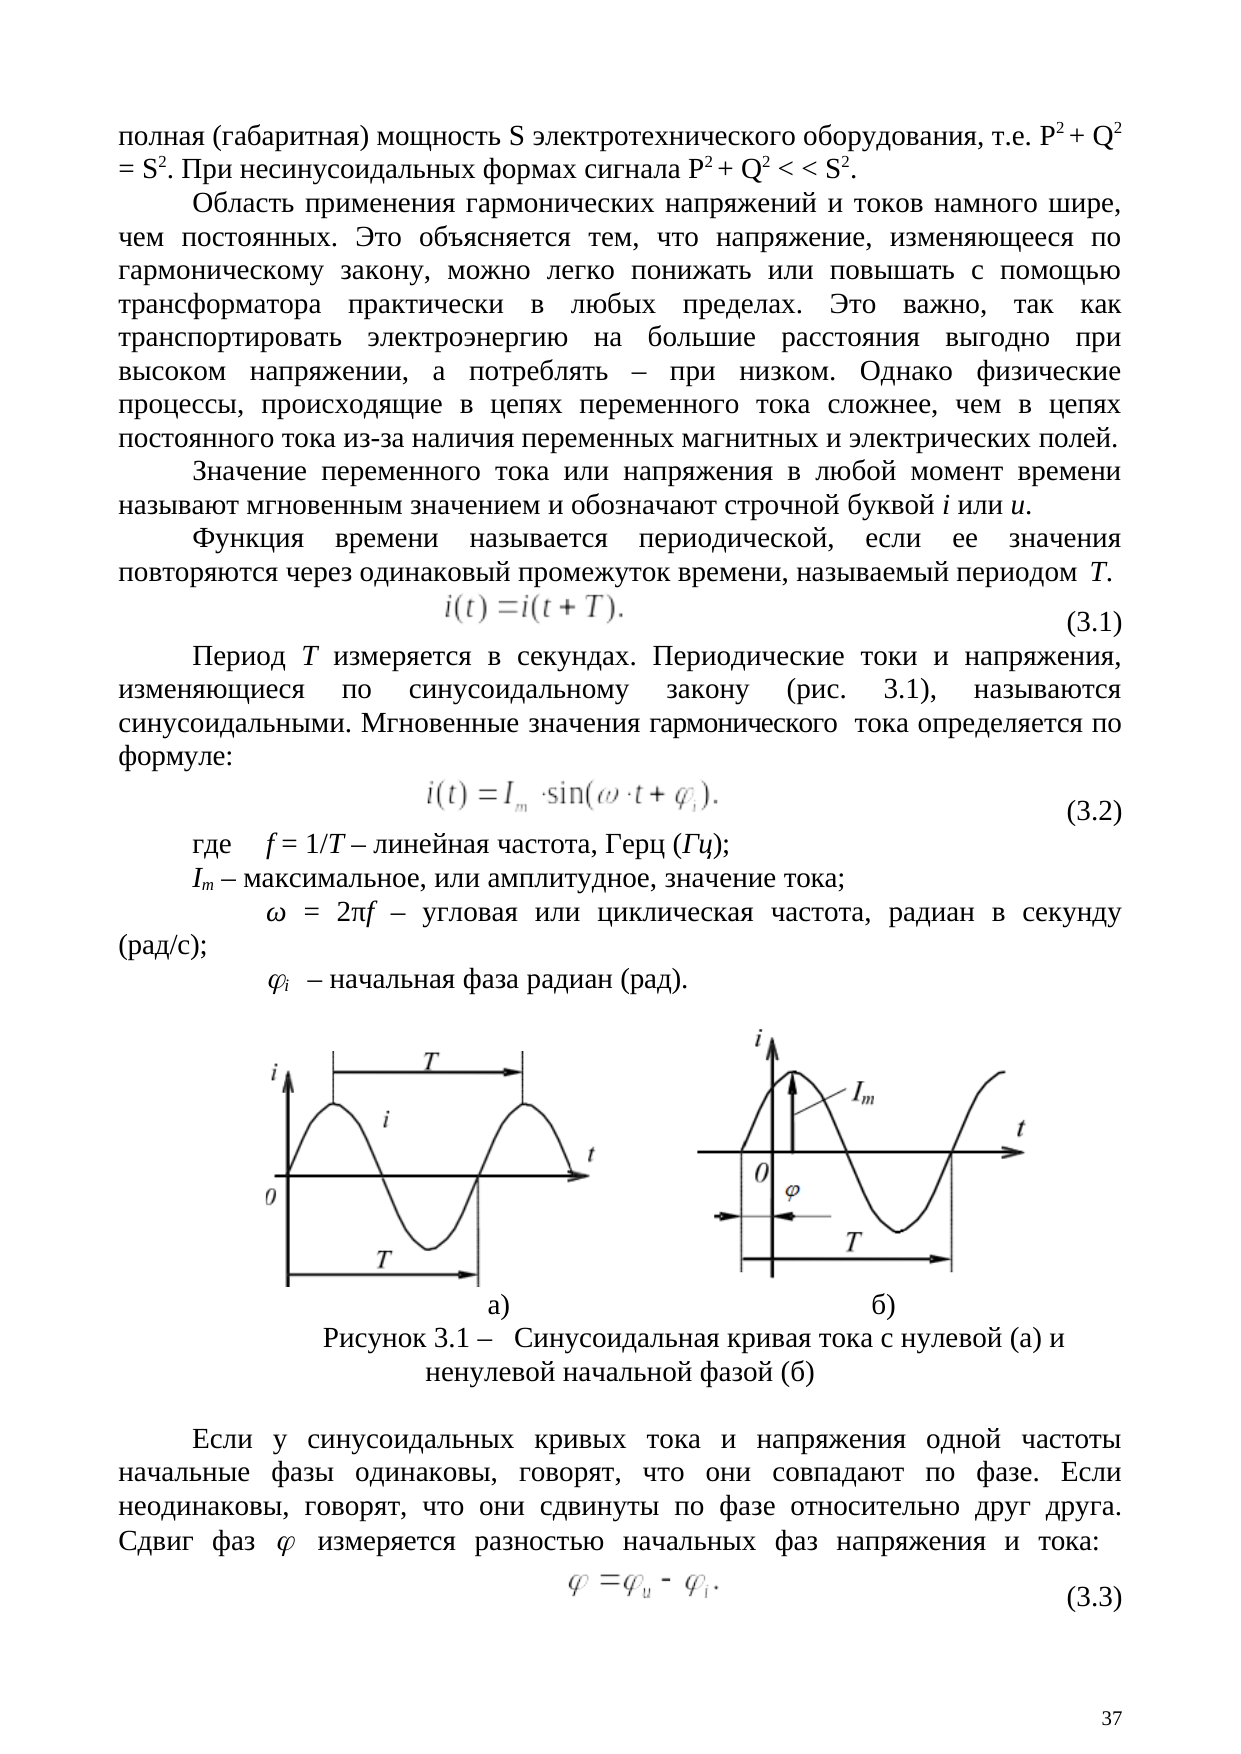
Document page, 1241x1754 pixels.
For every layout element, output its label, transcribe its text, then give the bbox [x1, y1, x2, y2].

text Im – максимальное, или амплитудное, значение тока; [118, 860, 1122, 894]
text Область применения гармонических напряжений и токов намного шире, чем постоянных. Это объясняется тем, что напряжение, изменяющееся по гармоническому закону, можно легко понижать или повышать с помощью трансформатора практически в любых пределах. Это важно, так как транспортировать электроэнергию на большие расстояния выгодно при высоком напряжении, а потреблять – при низком. Однако физические процессы, происходящие в цепях переменного тока сложнее, чем в цепях постоянного тока из-за наличия переменных магнитных и электрических полей. [118, 185, 1122, 453]
text (3.1) [118, 588, 1122, 638]
text i – начальная фаза радиан (рад). [118, 961, 1122, 996]
text где f = 1/T – линейная частота, Герц (Гц); [118, 827, 1122, 860]
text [118, 118, 1122, 185]
text (3.3) [118, 1556, 1122, 1613]
text а) б) [118, 1287, 1122, 1320]
picture [697, 1029, 1035, 1287]
text Период T измеряется в секундах. Периодические токи и напряжения, изменяющиеся по синусоидальному закону (рис. 3.1), называются синусоидальными. Мгновенные значения гармонического тока определяется по формуле: [118, 638, 1122, 772]
picture [265, 1051, 605, 1287]
text ω = 2πf – угловая или циклическая частота, радиан в секунду (рад/c); [118, 894, 1122, 961]
text Рисунок 3.1 – Синусоидальная кривая тока с нулевой (а) и ненулевой начальной фазой (б) [118, 1320, 1122, 1387]
text (3.2) [118, 772, 1122, 827]
text Если у синусоидальных кривых тока и напряжения одной частоты начальные фазы одинаковы, говорят, что они совпадают по фазе. Если неодинаковы, говорят, что они сдвинуты по фазе относительно друг друга. Сдвиг фаз  измеряется разностью начальных фаз напряжения и тока: [118, 1421, 1123, 1556]
text Функция времени называется периодической, если ее значения повторяются через одинаковый промежуток времени, называемый периодом T. [118, 521, 1122, 588]
text Значение переменного тока или напряжения в любой момент времени называют мгновенным значением и обозначают строчной буквой i или u. [118, 453, 1122, 521]
